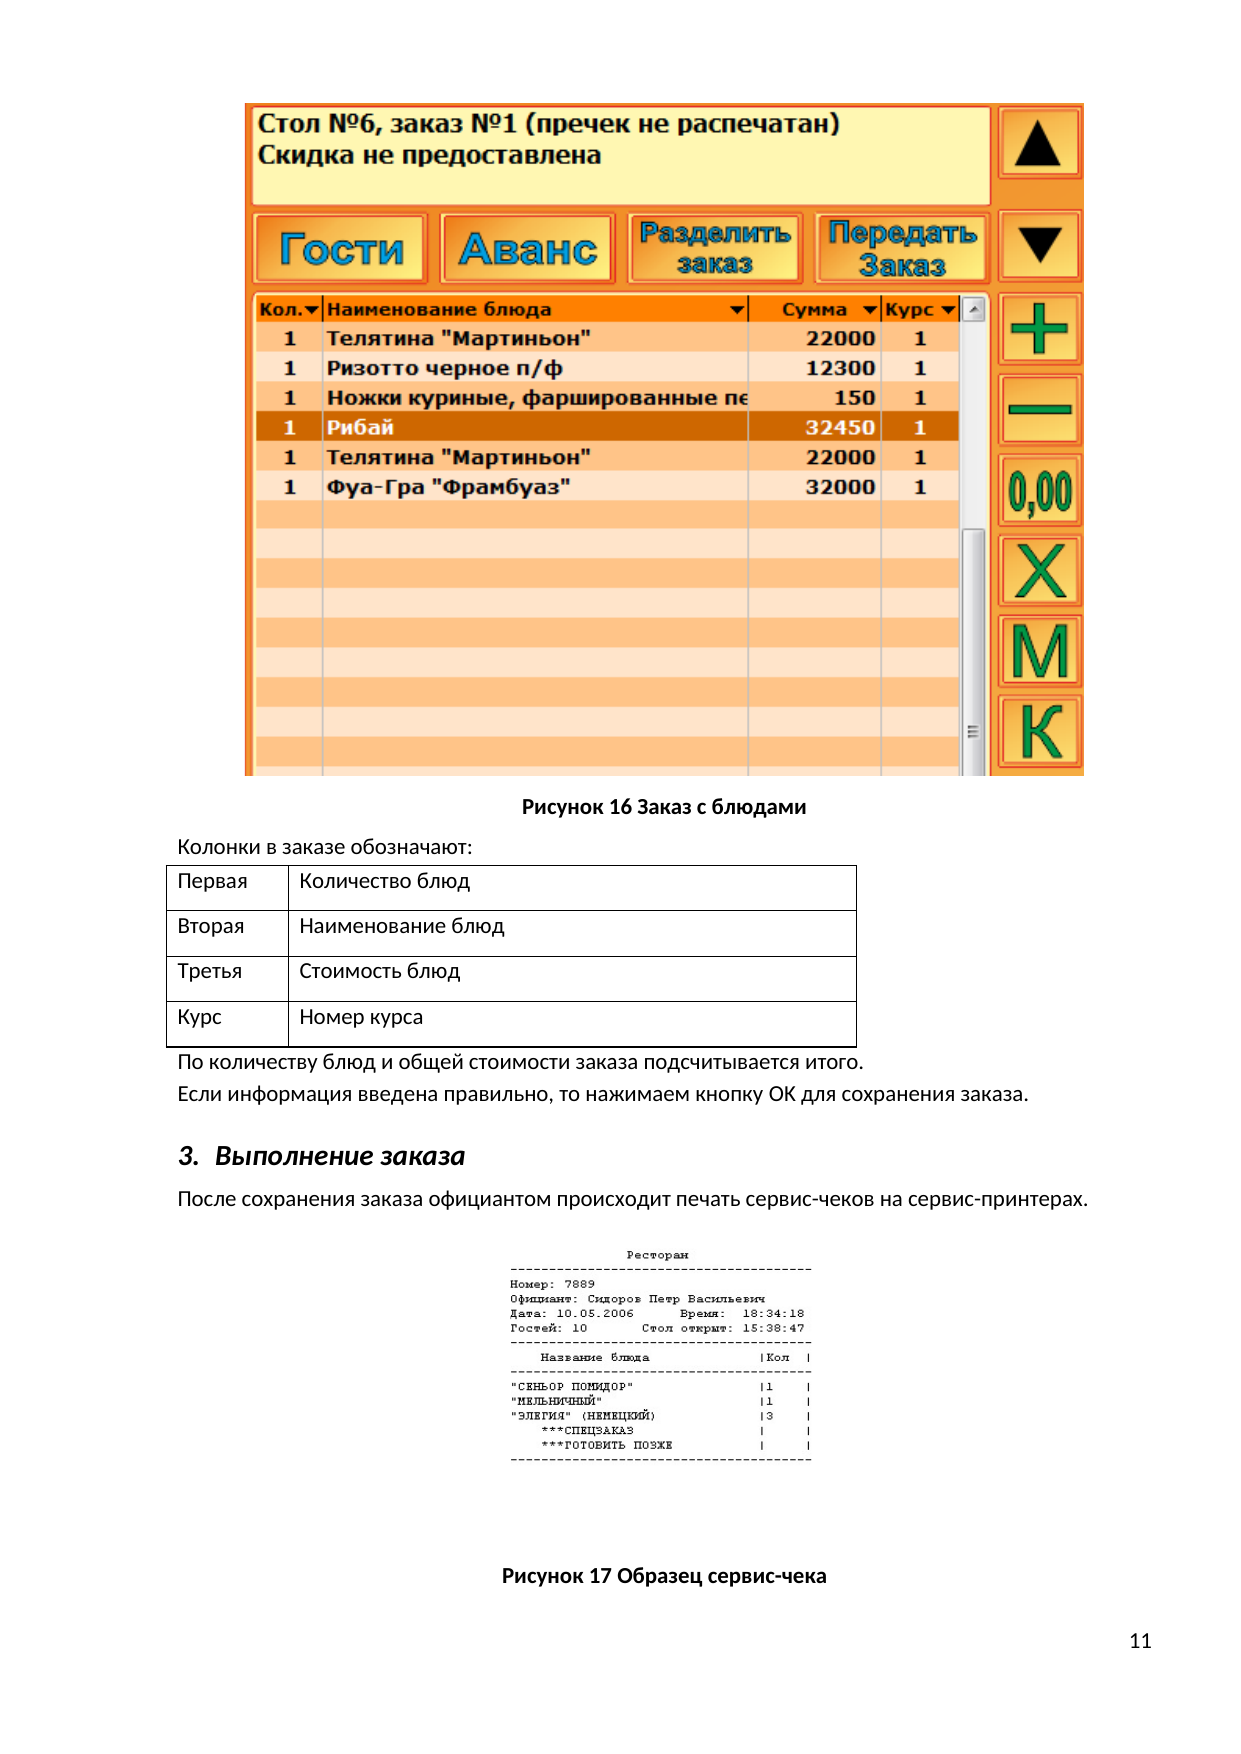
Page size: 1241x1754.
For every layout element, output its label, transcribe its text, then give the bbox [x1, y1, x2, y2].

table_cell Курс [167, 1002, 288, 1046]
picture [510, 1248, 819, 1545]
picture [244, 103, 1084, 776]
table_cell Вторая [167, 911, 288, 956]
table_cell Наименование блюд [289, 911, 856, 956]
subtitle Выполнение заказа [177, 1137, 1152, 1172]
table_cell Стоимость блюд [289, 957, 856, 1001]
text Колонки в заказе обозначают: [177, 832, 1152, 861]
text Рисунок 17 Образец сервис-чека [177, 1561, 1152, 1589]
text Рисунок 16 Заказ с блюдами [177, 792, 1152, 820]
table_cell Третья [167, 957, 288, 1001]
table_cell Номер курса [289, 1002, 856, 1046]
table_header Количество блюд [289, 866, 856, 910]
text По количеству блюд и общей стоимости заказа подсчитывается итого. [177, 1047, 1152, 1075]
text Если информация введена правильно, то нажимаем кнопку OK для сохранения заказа. [177, 1079, 1152, 1108]
table_header Первая [167, 866, 288, 910]
text После сохранения заказа официантом происходит печать сервис-чеков на сервис-принтерах. [177, 1184, 1152, 1212]
